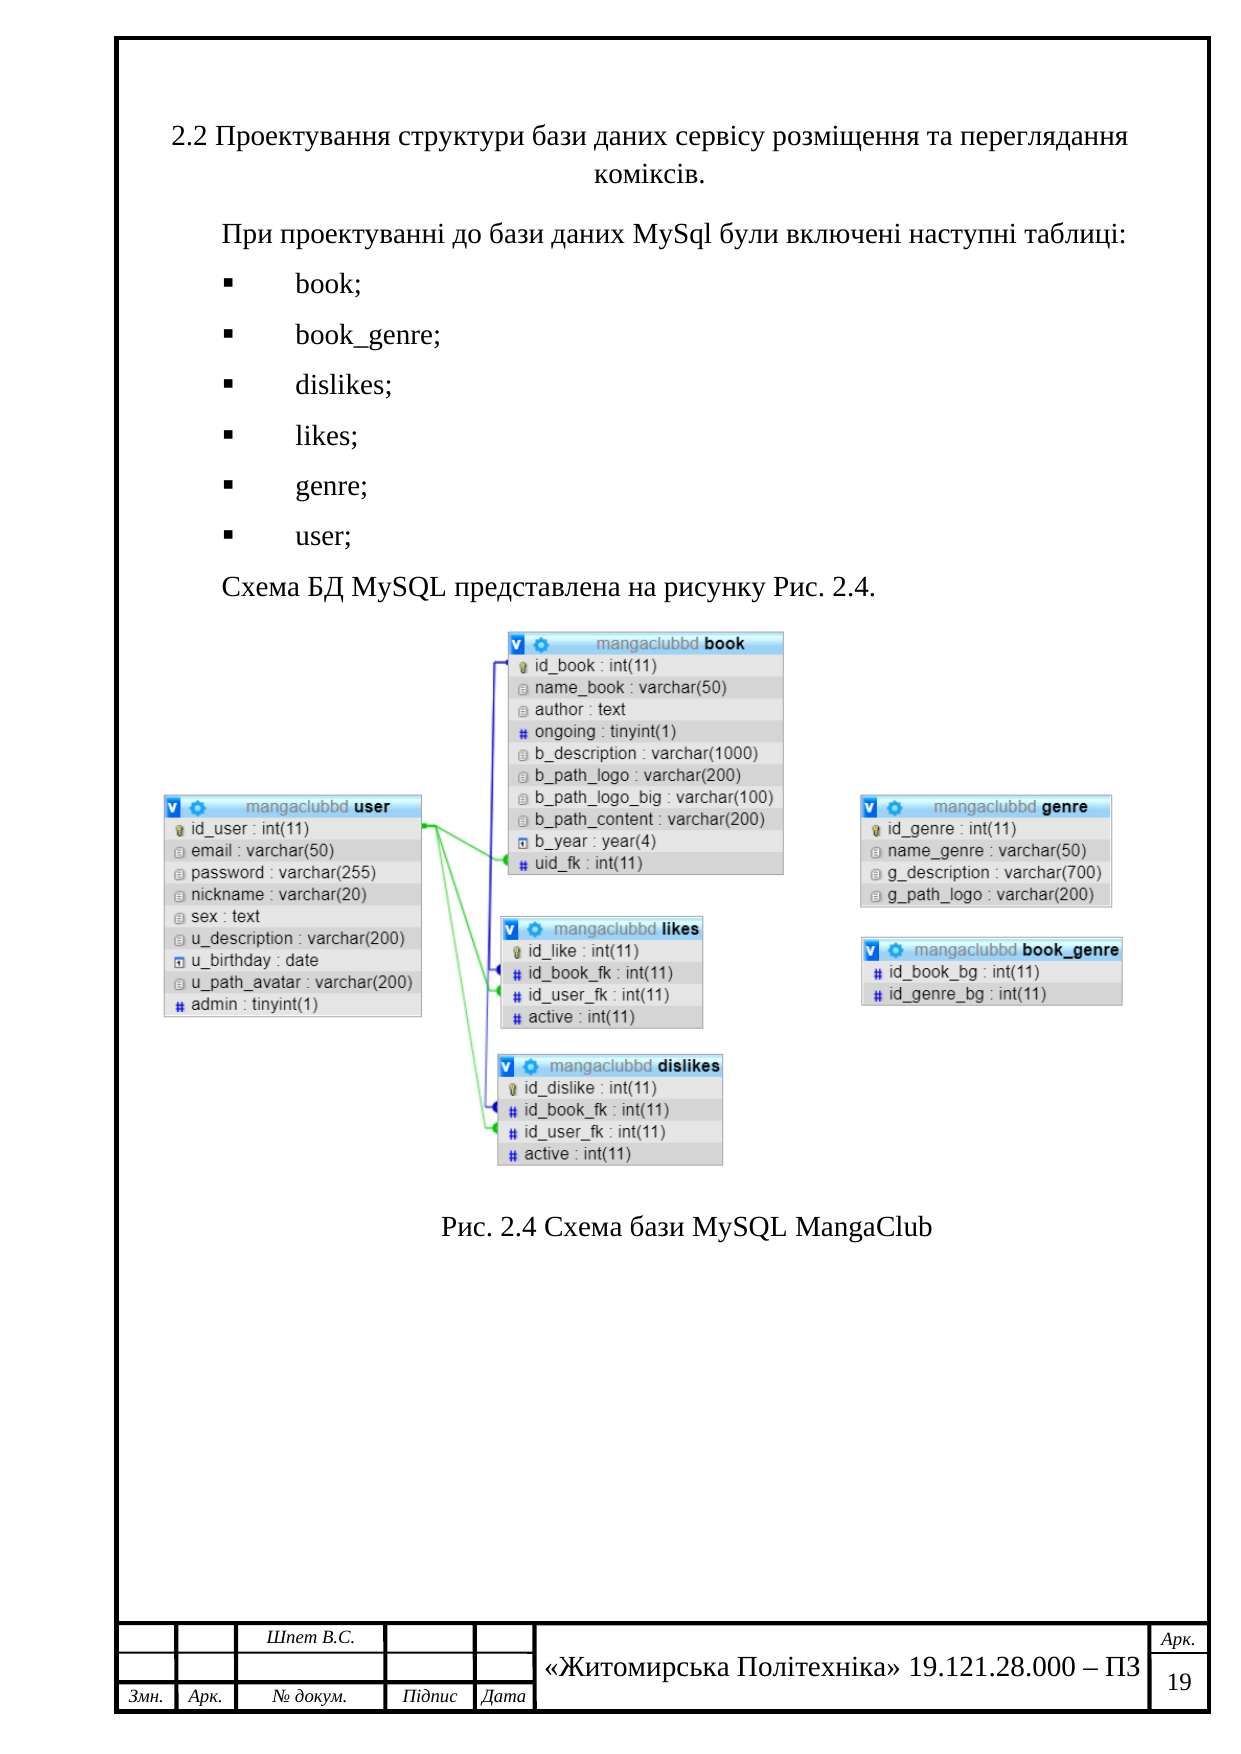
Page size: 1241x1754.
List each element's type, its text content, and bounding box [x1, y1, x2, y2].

text Рис. 2.4 Схема бази MySQL MangaClub [221, 1209, 1152, 1243]
text При проектуванні до бази даних MySql були включені наступні таблиці: [148, 216, 1152, 249]
list dislikes; [148, 367, 1152, 401]
text Схема БД MySQL представлена на рисунку Рис. 2.4. [221, 569, 1152, 602]
list likes; [148, 418, 1152, 451]
list book_genre; [148, 317, 1152, 350]
list book; [148, 266, 1152, 300]
list user; [148, 518, 1152, 552]
text 2.2 Проектування структури бази даних сервісу розміщення та переглядання коміксів. [148, 118, 1152, 190]
list genre; [148, 468, 1152, 502]
picture [147, 619, 1152, 1195]
